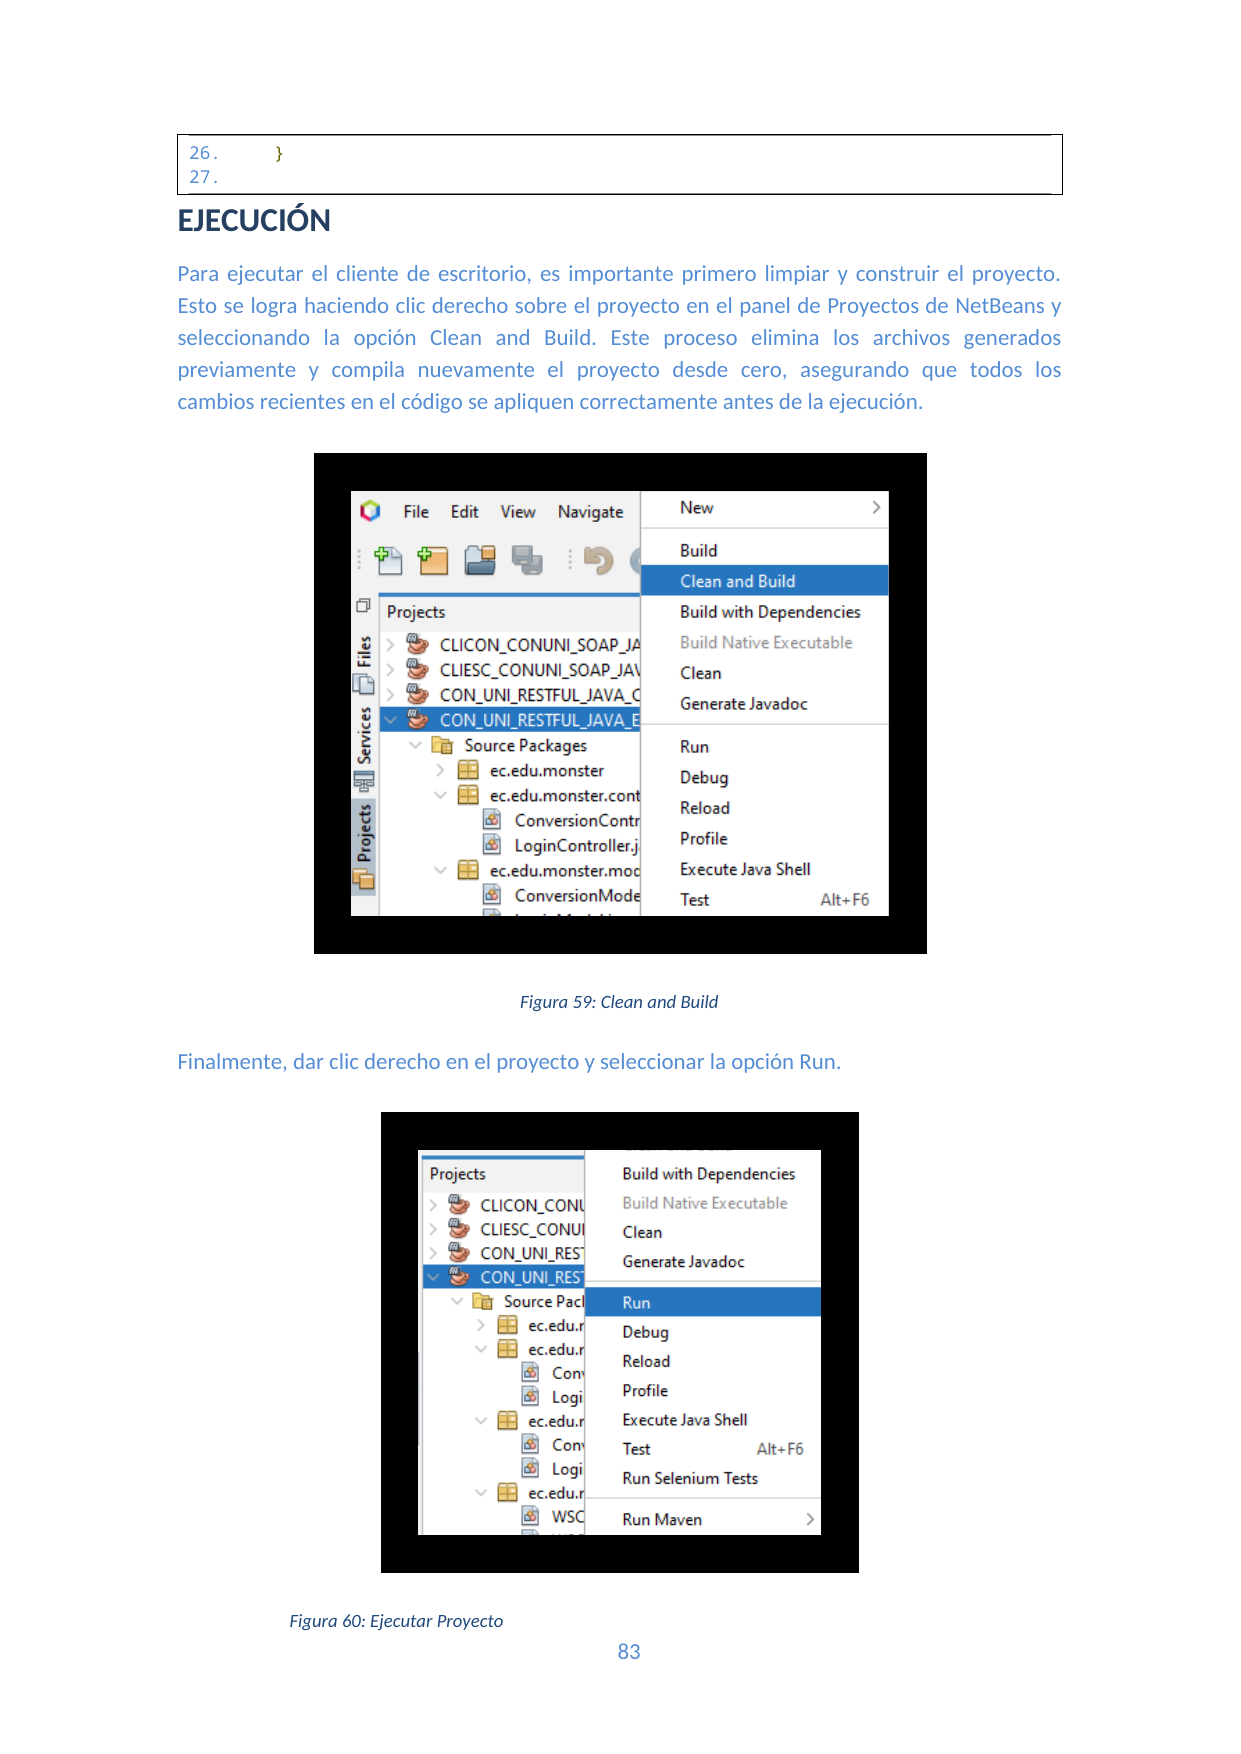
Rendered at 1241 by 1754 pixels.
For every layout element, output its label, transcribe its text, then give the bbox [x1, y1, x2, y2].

picture [418, 1150, 821, 1535]
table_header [178, 135, 1062, 194]
picture [351, 491, 889, 916]
text Finalmente, dar clic derecho en el proyecto y seleccionar la opción Run. [177, 1047, 1063, 1075]
text Figura 60: Ejecutar Proyecto [177, 1609, 1063, 1632]
text Para ejecutar el cliente de escritorio, es importante primero limpiar y construir el proyecto. Esto se logra haciendo clic derecho sobre el proyecto en el panel de Proyectos de NetBeans y seleccionando la opción Clean and Build. Este proceso elimina los archivos generados previamente y compila nuevamente el proyecto desde cero, asegurando que todos los cambios recientes en el código se apliquen correctamente antes de la ejecución. [177, 259, 1063, 416]
text Figura 59: Clean and Build [177, 991, 1063, 1013]
subtitle EJECUCIÓN [177, 199, 1063, 240]
